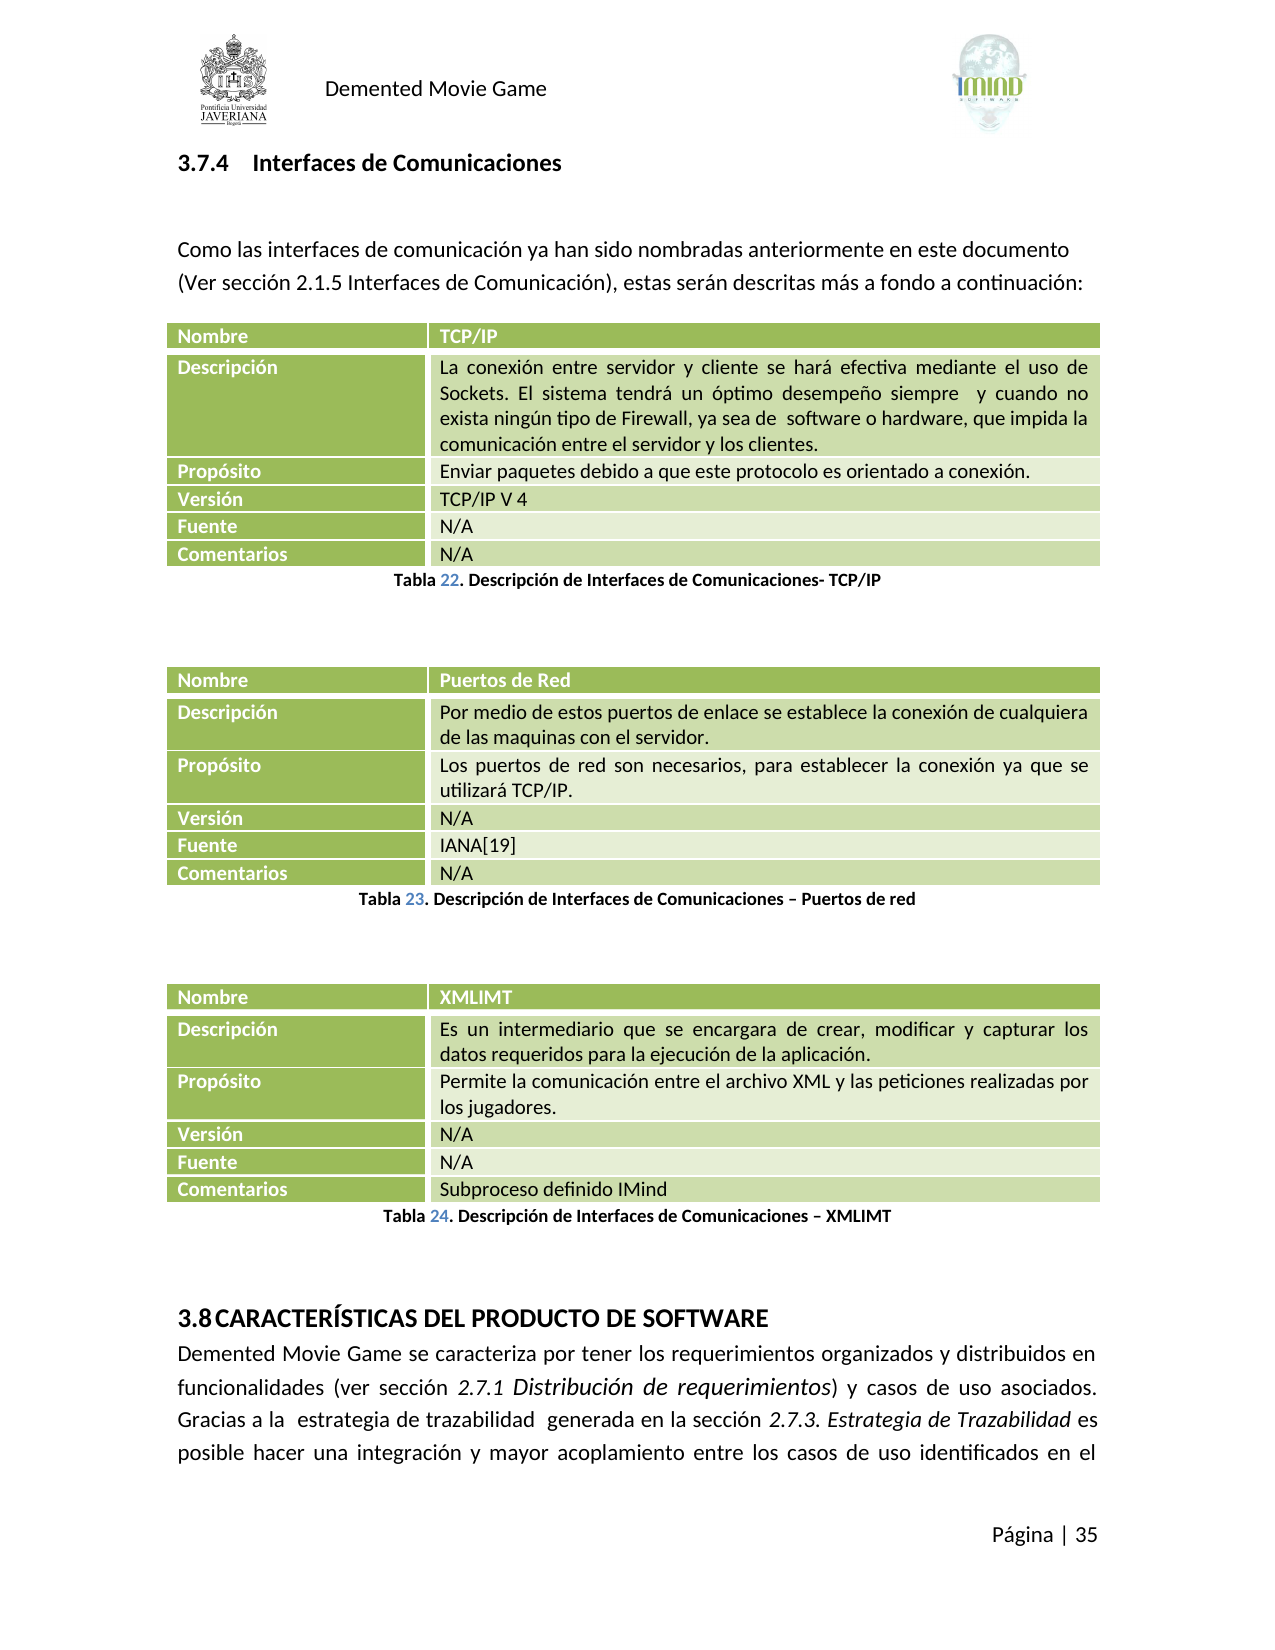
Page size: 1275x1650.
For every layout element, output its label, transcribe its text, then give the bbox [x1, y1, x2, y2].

picture [951, 34, 1033, 138]
table_cell Descripción [167, 355, 425, 456]
table_cell Versión [167, 486, 425, 511]
table_cell Descripción [167, 699, 425, 750]
subtitle Interfaces de Comunicaciones [177, 148, 1098, 178]
table_cell Enviar paquetes debido a que este protocolo es orientado a conexión. [431, 458, 1100, 484]
table_cell Propósito [167, 458, 425, 484]
table_cell Descripción [167, 1016, 425, 1067]
table_cell N/A [431, 541, 1100, 566]
picture [200, 34, 267, 126]
text Como las interfaces de comunicación ya han sido nombradas anteriormente en este documento (Ver sección 2.1.5 Interfaces de Comunicación), estas serán descritas más a fondo a continuación: [177, 236, 1098, 296]
table_cell Comentarios [167, 1177, 425, 1202]
table_cell Fuente [167, 1149, 425, 1174]
table_cell Versión [167, 805, 425, 830]
table_cell Comentarios [167, 860, 425, 885]
text Tabla 22. Descripción de Interfaces de Comunicaciones- TCP/IP [177, 568, 1098, 591]
subtitle CARACTERÍSTICAS DEL PRODUCTO DE SOFTWARE [177, 1301, 1098, 1334]
table_header Nombre [167, 323, 427, 348]
table_cell Es un intermediario que se encargara de crear, modificar y capturar los datos requeridos para la ejecución de la aplicación. [431, 1016, 1100, 1067]
table_cell N/A [431, 1122, 1100, 1147]
table_cell Los puertos de red son necesarios, para establecer la conexión ya que se utilizará TCP/IP. [431, 752, 1100, 803]
table_header TCP/IP [429, 323, 1100, 348]
table_cell TCP/IP V 4 [431, 486, 1100, 511]
table_cell La conexión entre servidor y cliente se hará efectiva mediante el uso de Sockets. El sistema tendrá un óptimo desempeño siempre y cuando no exista ningún tipo de Firewall, ya sea de software o hardware, que impida la comunicación entre el servidor y los clientes. [431, 355, 1100, 456]
table_cell Propósito [167, 1068, 425, 1119]
text Tabla 24. Descripción de Interfaces de Comunicaciones – XMLIMT [177, 1204, 1098, 1227]
table_cell N/A [431, 805, 1100, 830]
table_cell Versión [167, 1122, 425, 1147]
text Tabla 23. Descripción de Interfaces de Comunicaciones – Puertos de red [177, 887, 1098, 910]
table_cell Subproceso definido IMind [431, 1177, 1100, 1202]
table_cell IANA[19] [431, 832, 1100, 858]
table_cell Permite la comunicación entre el archivo XML y las peticiones realizadas por los jugadores. [431, 1069, 1100, 1119]
table_header Puertos de Red [429, 667, 1100, 693]
table_cell Fuente [167, 513, 425, 539]
table_cell Propósito [167, 751, 425, 803]
table_cell Por medio de estos puertos de enlace se establece la conexión de cualquiera de las maquinas con el servidor. [431, 699, 1100, 750]
table_header Nombre [167, 667, 427, 693]
table_cell Fuente [167, 832, 425, 858]
table_cell N/A [431, 513, 1100, 539]
table_cell N/A [431, 1149, 1100, 1174]
table_header Nombre [167, 984, 427, 1009]
table_header XMLIMT [429, 984, 1100, 1009]
table_cell N/A [431, 860, 1100, 885]
table_cell Comentarios [167, 541, 425, 566]
